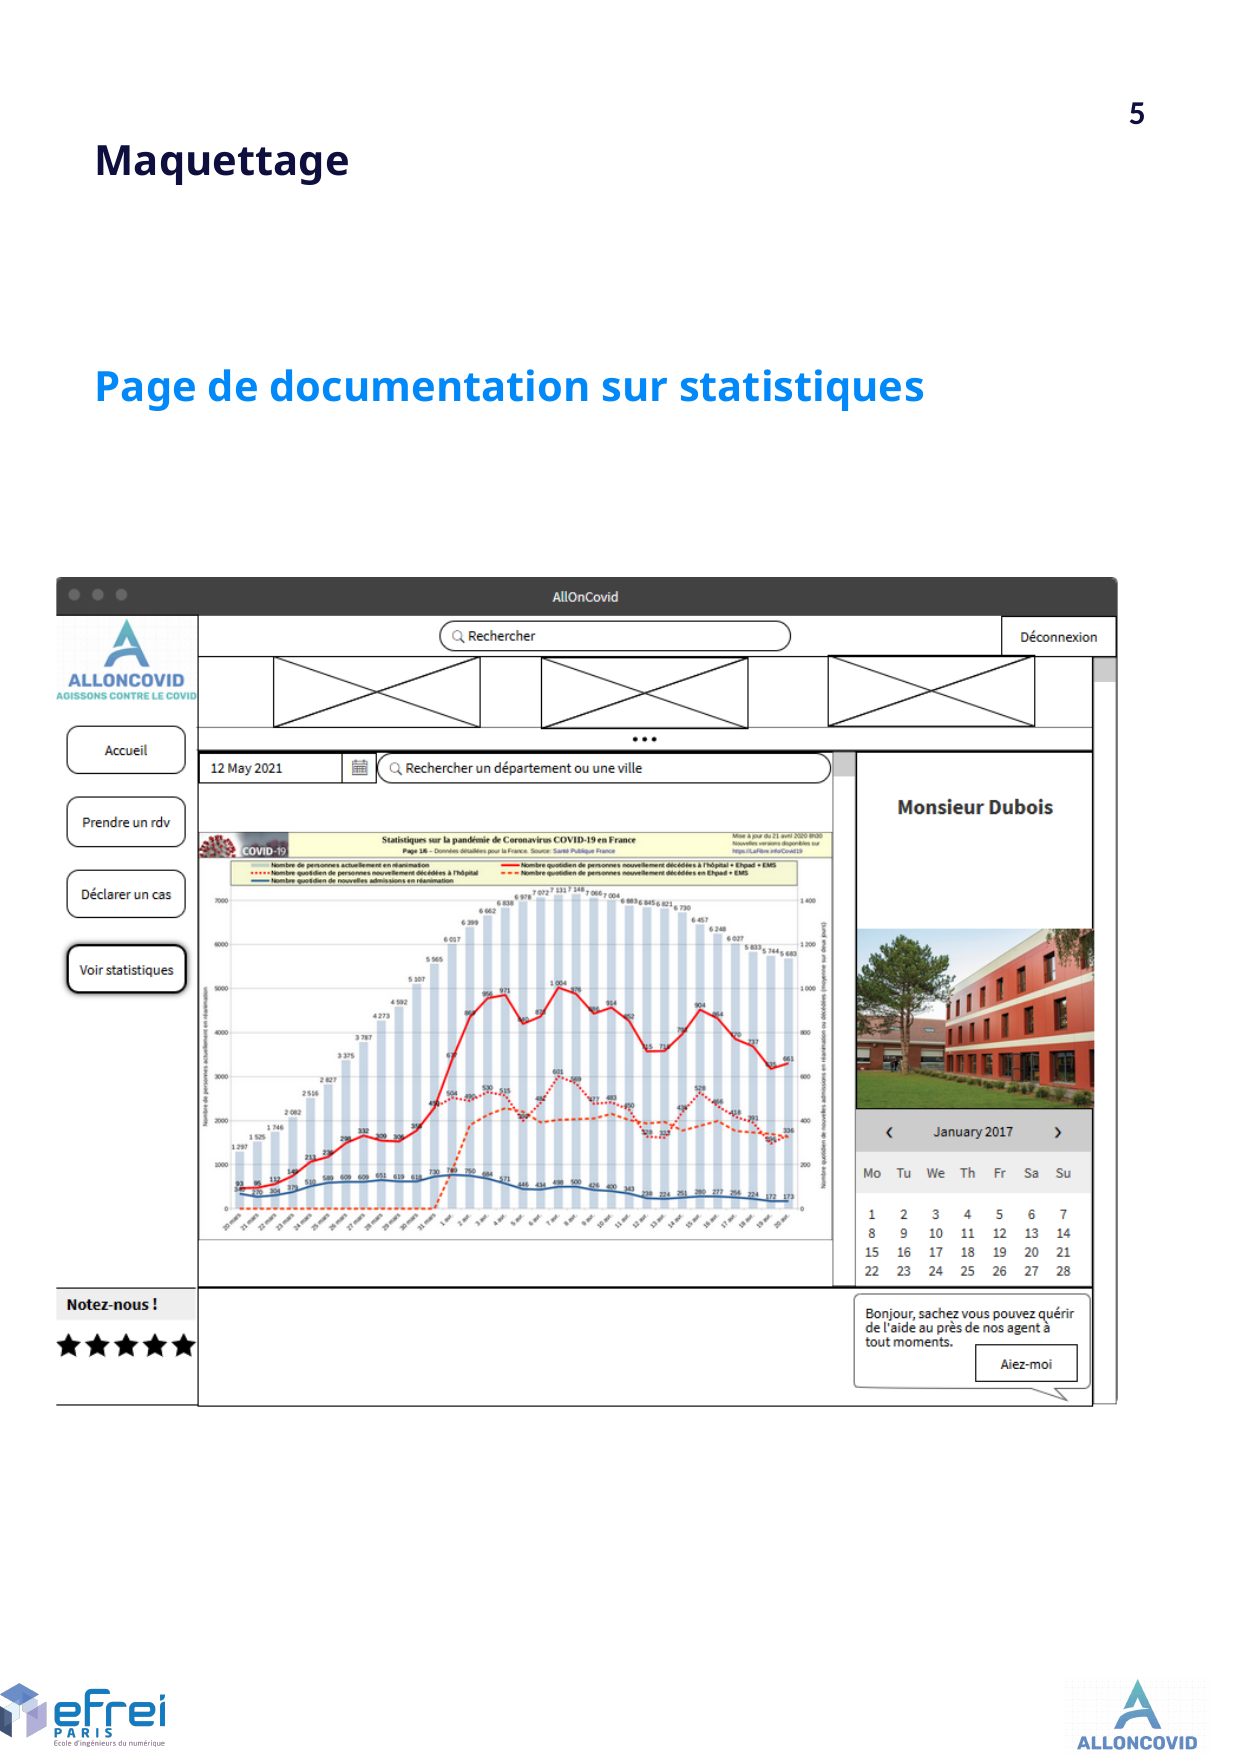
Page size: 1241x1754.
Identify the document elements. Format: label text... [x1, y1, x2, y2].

subtitle Page de documentation sur statistiques [94, 357, 925, 414]
table_header Maquettage [83, 91, 596, 234]
picture [1063, 1676, 1211, 1754]
picture [56, 577, 1118, 1408]
picture [0, 1683, 165, 1747]
